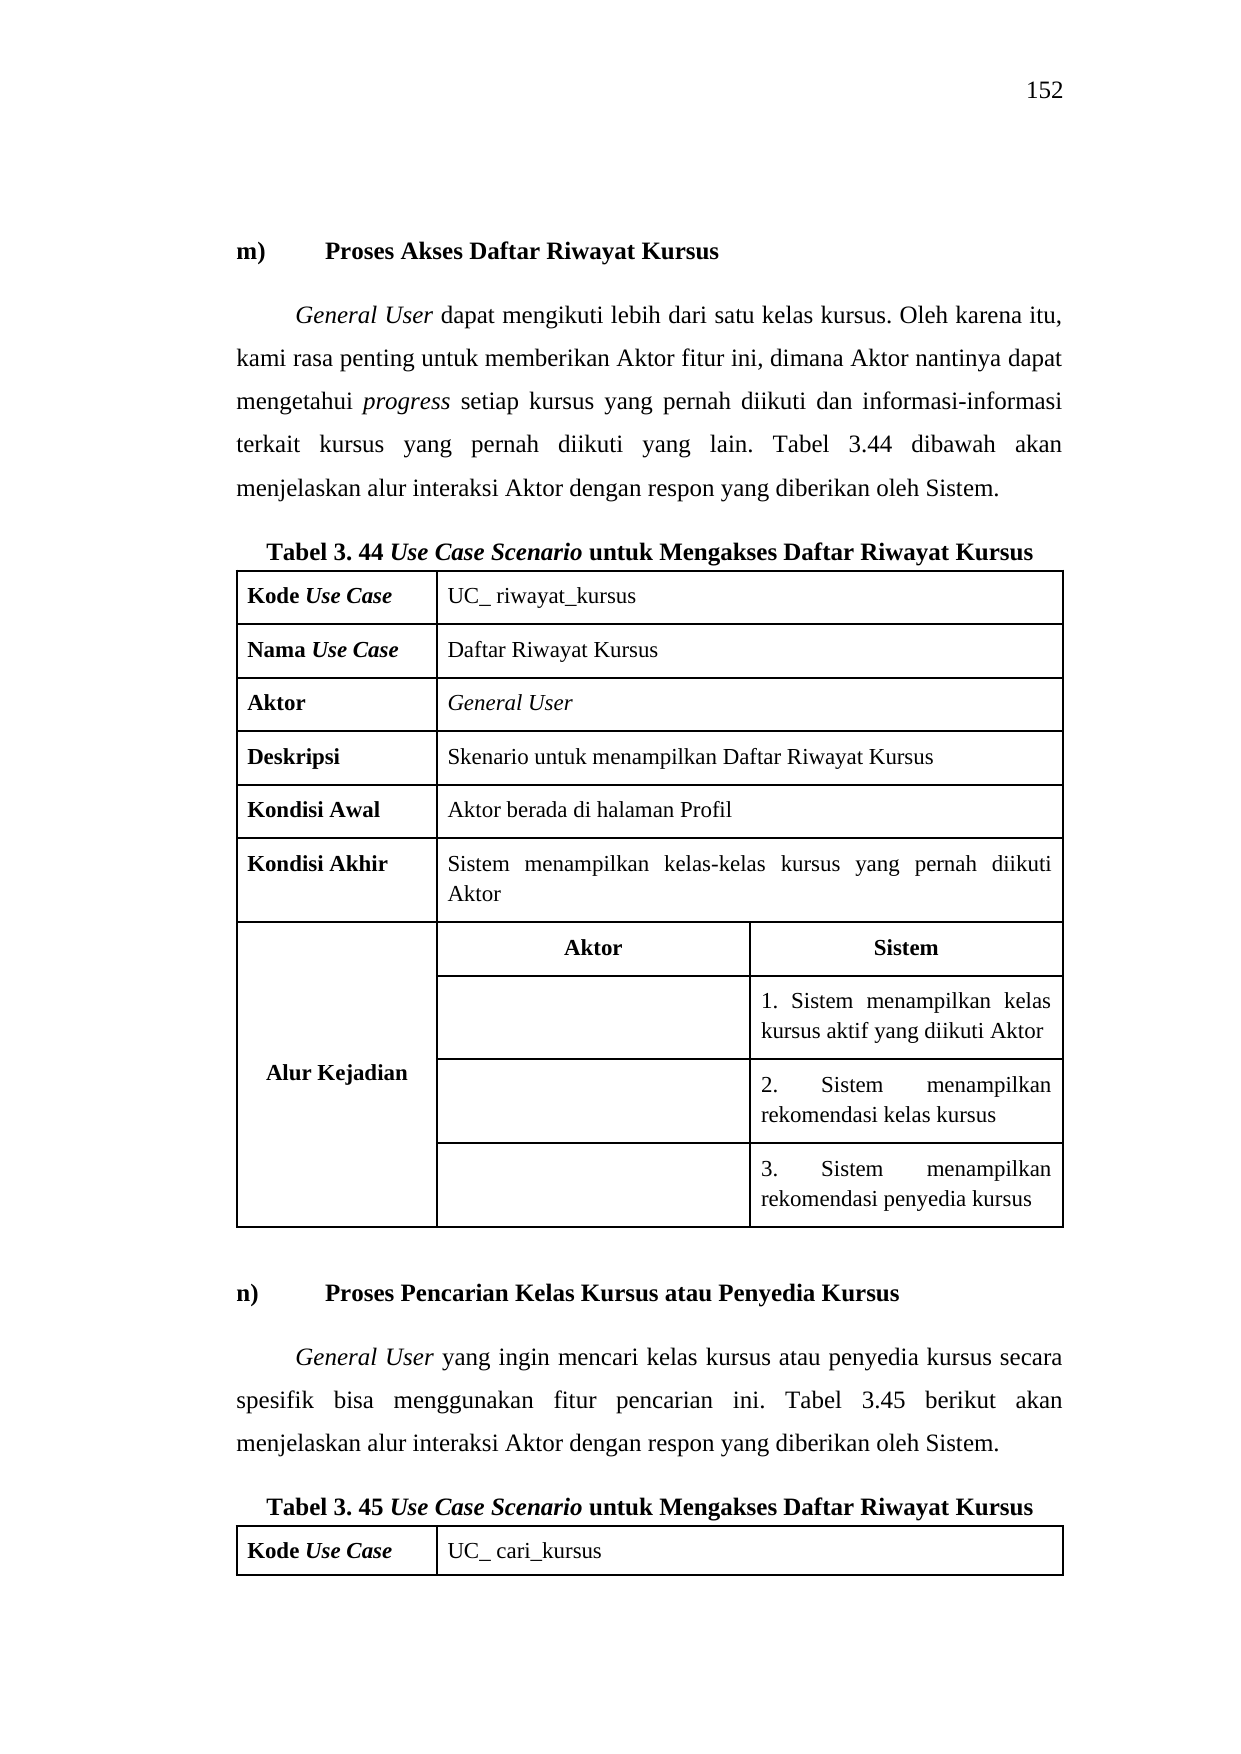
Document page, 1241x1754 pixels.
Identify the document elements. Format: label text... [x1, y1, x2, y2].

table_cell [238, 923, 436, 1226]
subtitle Proses Pencarian Kelas Kursus atau Penyedia Kursus [236, 1278, 1063, 1307]
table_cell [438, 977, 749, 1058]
text Tabel 3. 45 Use Case Scenario untuk Mengakses Daftar Riwayat Kursus [236, 1492, 1063, 1521]
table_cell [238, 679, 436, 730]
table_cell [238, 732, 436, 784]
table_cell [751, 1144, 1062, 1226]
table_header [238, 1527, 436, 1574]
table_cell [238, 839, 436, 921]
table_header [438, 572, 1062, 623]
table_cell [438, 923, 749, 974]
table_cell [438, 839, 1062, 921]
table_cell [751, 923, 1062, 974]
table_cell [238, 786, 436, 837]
text Tabel 3. 44 Use Case Scenario untuk Mengakses Daftar Riwayat Kursus [236, 537, 1063, 565]
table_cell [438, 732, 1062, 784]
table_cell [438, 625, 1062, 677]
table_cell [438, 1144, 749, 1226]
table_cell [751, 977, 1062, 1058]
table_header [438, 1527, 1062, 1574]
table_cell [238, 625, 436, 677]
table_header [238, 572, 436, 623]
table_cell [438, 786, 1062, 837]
subtitle Proses Akses Daftar Riwayat Kursus [236, 236, 1063, 265]
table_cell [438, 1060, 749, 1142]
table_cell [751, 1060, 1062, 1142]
text General User dapat mengikuti lebih dari satu kelas kursus. Oleh karena itu, kami rasa penting untuk memberikan Aktor fitur ini, dimana Aktor nantinya dapat mengetahui progress setiap kursus yang pernah diikuti dan informasi-informasi terkait kursus yang pernah diikuti yang lain. Tabel 3.44 dibawah akan menjelaskan alur interaksi Aktor dengan respon yang diberikan oleh Sistem. [236, 300, 1063, 501]
text General User yang ingin mencari kelas kursus atau penyedia kursus secara spesifik bisa menggunakan fitur pencarian ini. Tabel 3.45 berikut akan menjelaskan alur interaksi Aktor dengan respon yang diberikan oleh Sistem. [236, 1342, 1063, 1457]
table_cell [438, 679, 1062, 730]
